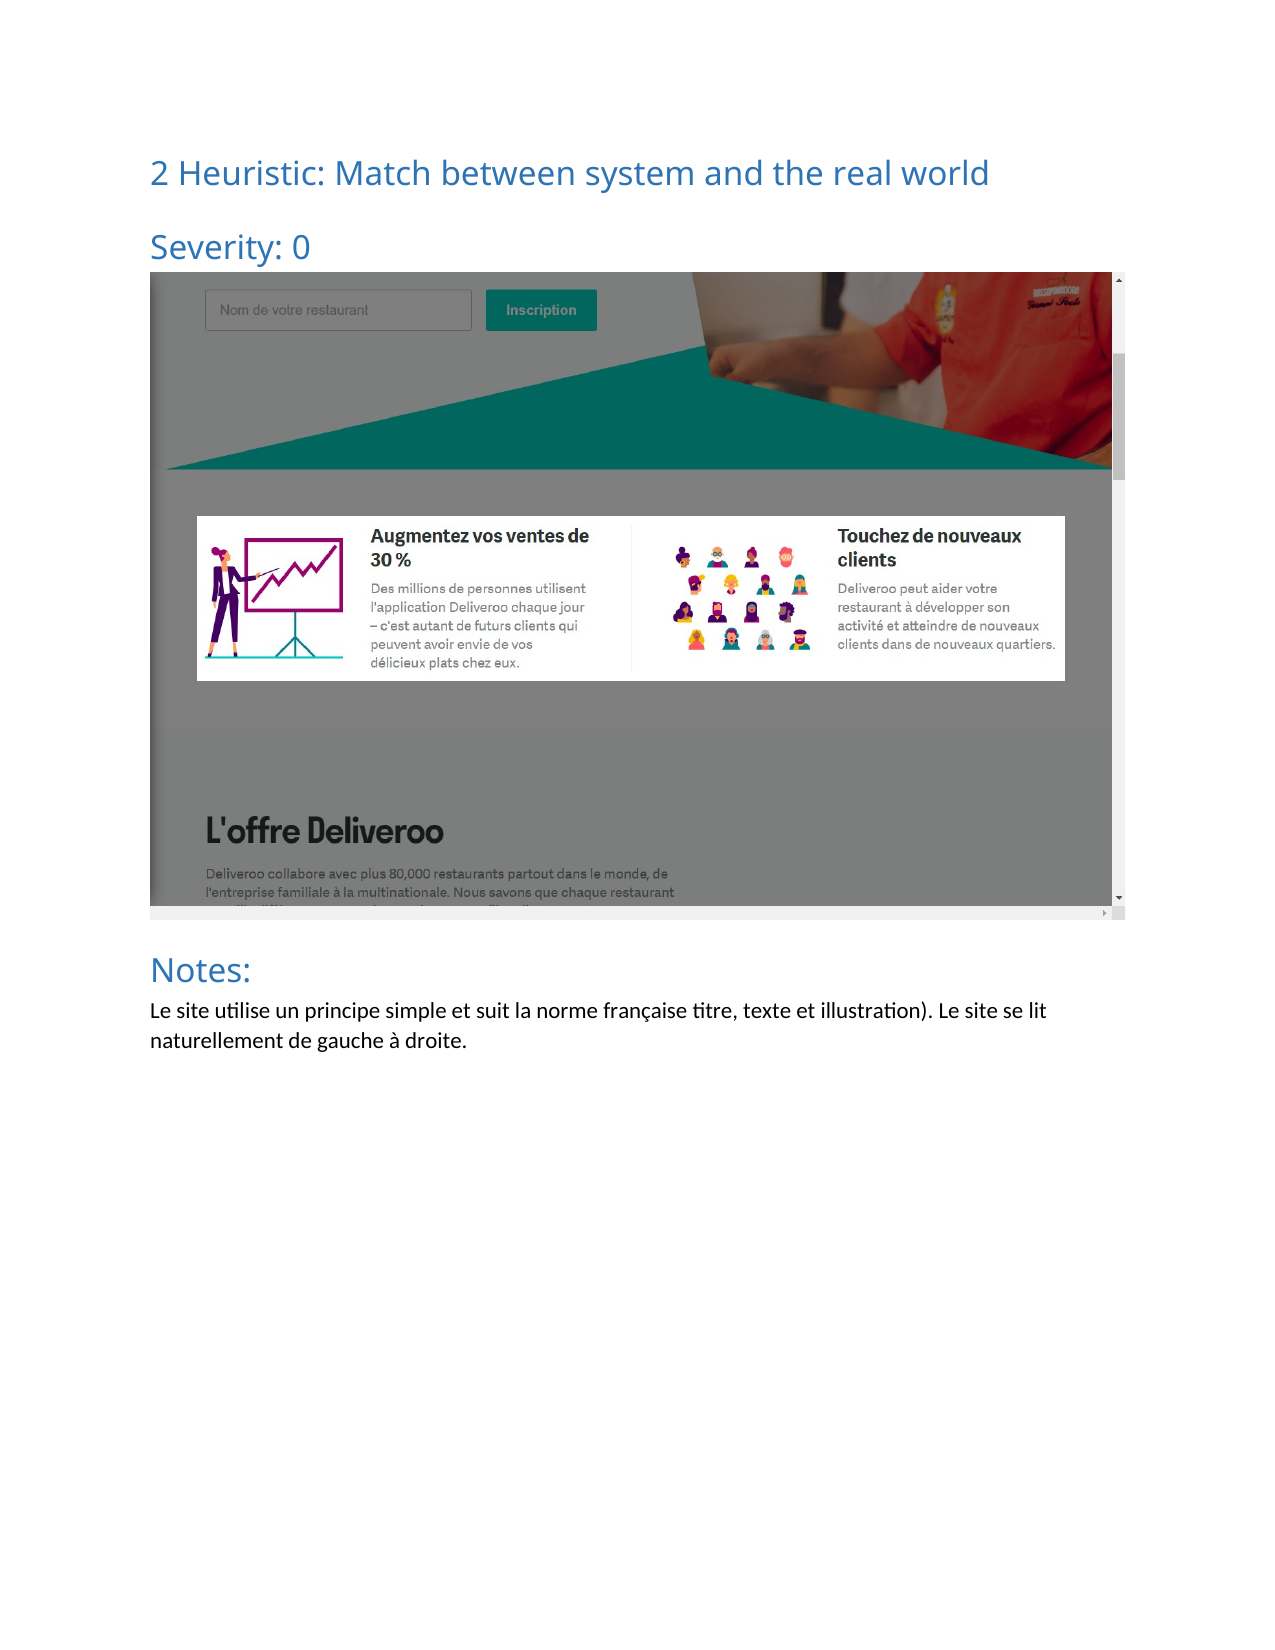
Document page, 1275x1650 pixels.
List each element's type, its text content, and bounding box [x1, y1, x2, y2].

subtitle 2 Heuristic: Match between system and the real world [150, 150, 1125, 195]
subtitle Notes: [150, 947, 1125, 992]
text Le site utilise un principe simple et suit la norme française titre, texte et illustration). Le site se lit naturellement de gauche à droite. [150, 996, 1125, 1054]
subtitle Severity: 0 [150, 224, 1125, 269]
picture [150, 272, 1125, 920]
